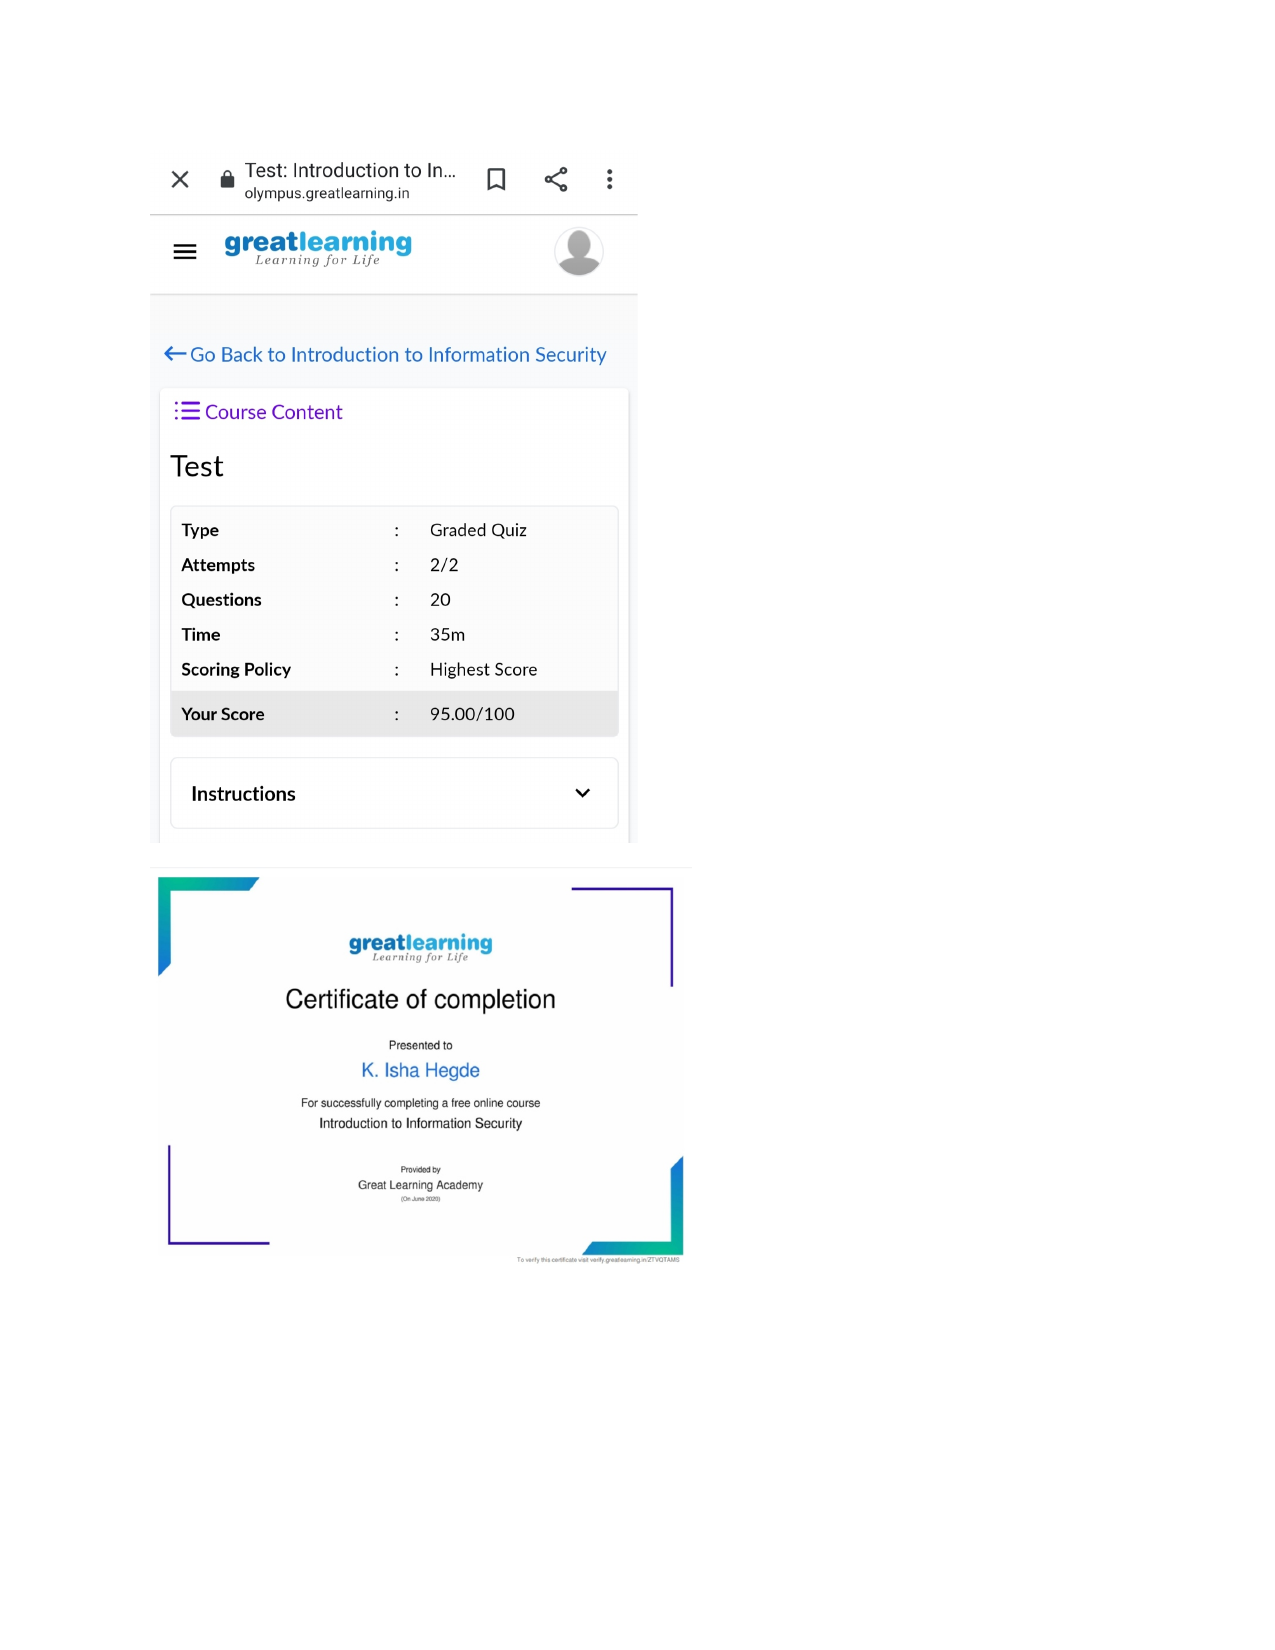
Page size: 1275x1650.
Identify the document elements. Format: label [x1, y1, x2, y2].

picture [150, 150, 638, 843]
picture [150, 867, 692, 1266]
